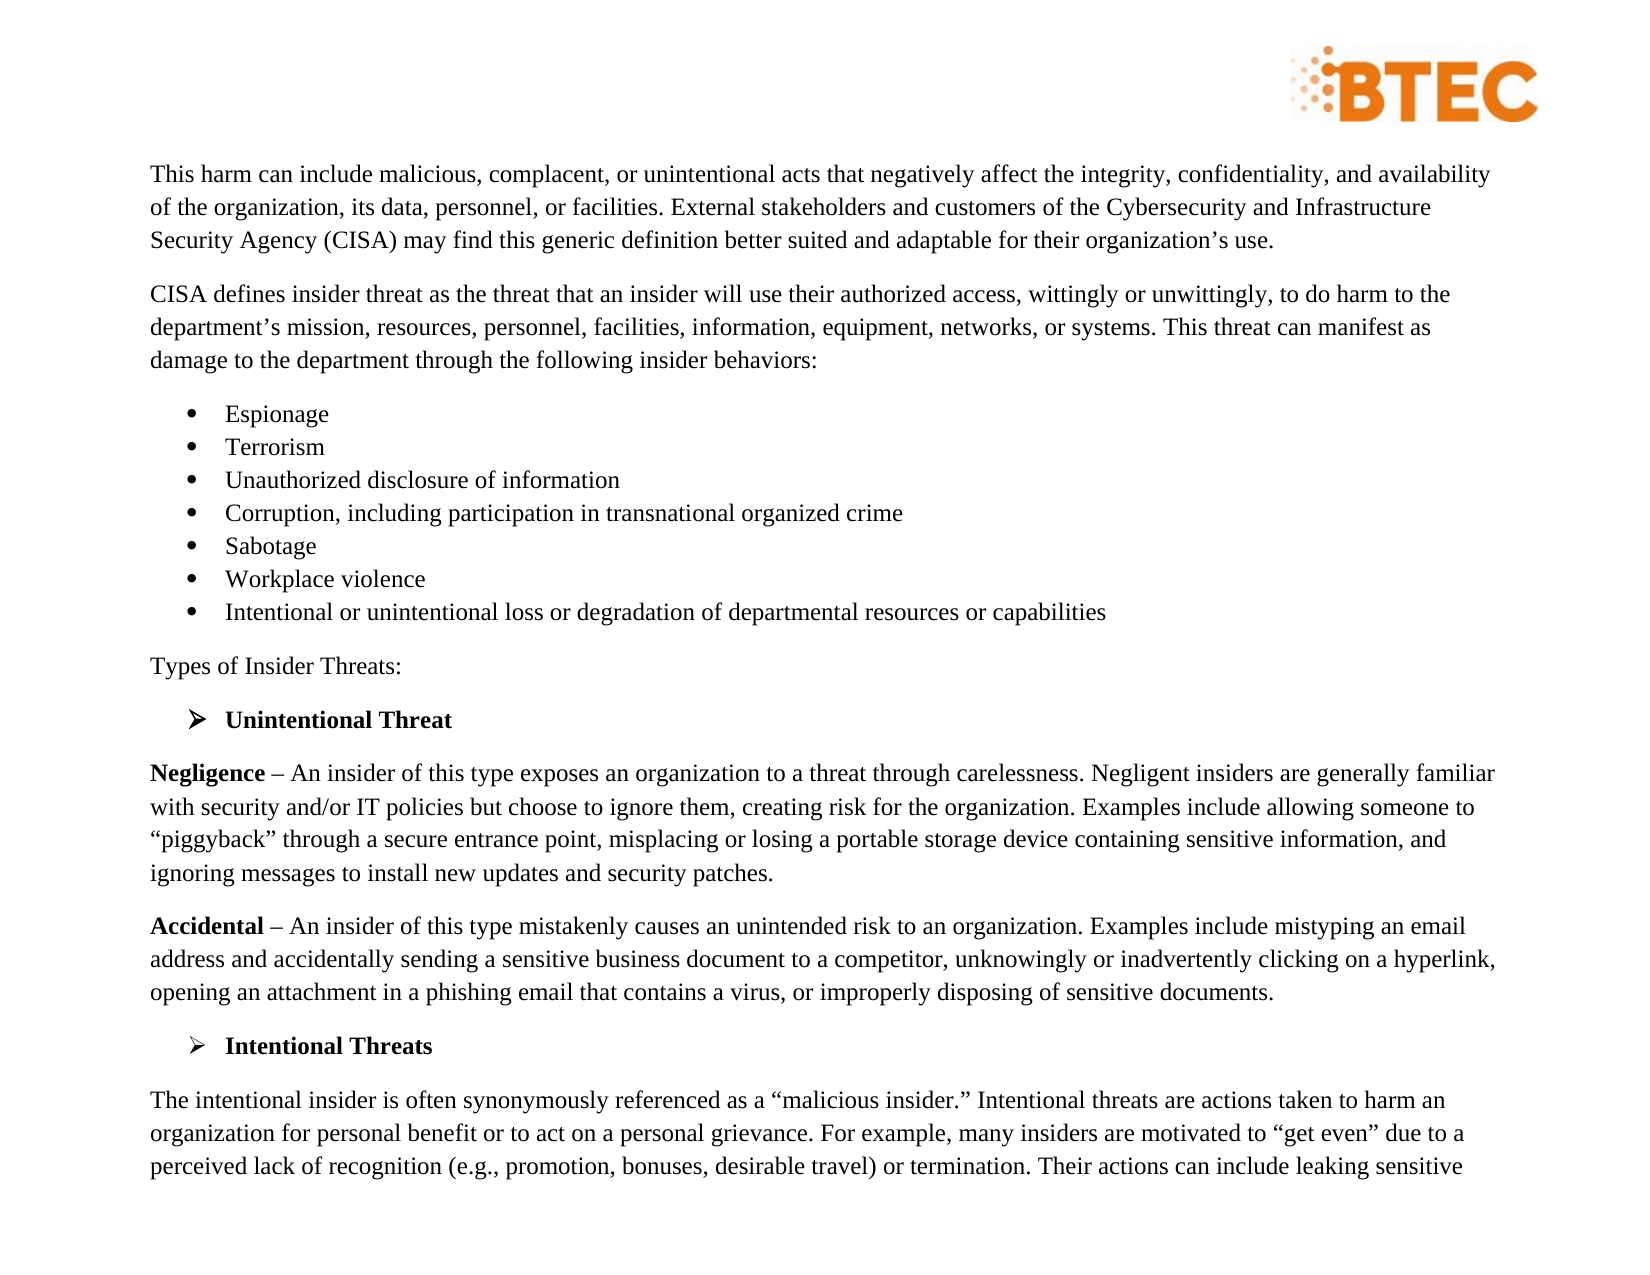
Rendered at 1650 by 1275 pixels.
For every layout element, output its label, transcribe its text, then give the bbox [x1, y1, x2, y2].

list Espionage [187, 399, 1500, 428]
list Unauthorized disclosure of information [187, 465, 1500, 494]
picture [1290, 46, 1538, 122]
list Intentional Threats [187, 1031, 1500, 1060]
text Negligence – An insider of this type exposes an organization to a threat through carelessness. Negligent insiders are generally familiar with security and/or IT policies but choose to ignore them, creating risk for the organization. Examples include allowing someone to “piggyback” through a secure entrance point, misplacing or losing a portable storage device containing sensitive information, and ignoring messages to install new updates and security patches. [150, 758, 1500, 886]
list Unintentional Threat [187, 705, 1500, 733]
list Sabotage [187, 531, 1500, 560]
text This harm can include malicious, complacent, or unintentional acts that negatively affect the integrity, confidentiality, and availability of the organization, its data, personnel, or facilities. External stakeholders and customers of the Cybersecurity and Infrastructure Security Agency (CISA) may find this generic definition better suited and adaptable for their organization’s use. [150, 159, 1500, 254]
text CISA defines insider threat as the threat that an insider will use their authorized access, wittingly or unwittingly, to do harm to the department’s mission, resources, personnel, facilities, information, equipment, networks, or systems. This threat can manifest as damage to the department through the following insider behaviors: [150, 279, 1500, 374]
text Types of Insider Threats: [150, 651, 1500, 679]
text Accidental – An insider of this type mistakenly causes an unintended risk to an organization. Examples include mistyping an email address and accidentally sending a sensitive business document to a competitor, unknowingly or inadvertently clicking on a hyperlink, opening an attachment in a phishing email that contains a virus, or improperly disposing of sensitive documents. [150, 911, 1500, 1006]
list Terrorism [187, 432, 1500, 461]
list Corruption, including participation in transnational organized crime [187, 498, 1500, 527]
list Intentional or unintentional loss or degradation of departmental resources or capabilities [187, 597, 1500, 626]
list Workplace violence [187, 564, 1500, 593]
